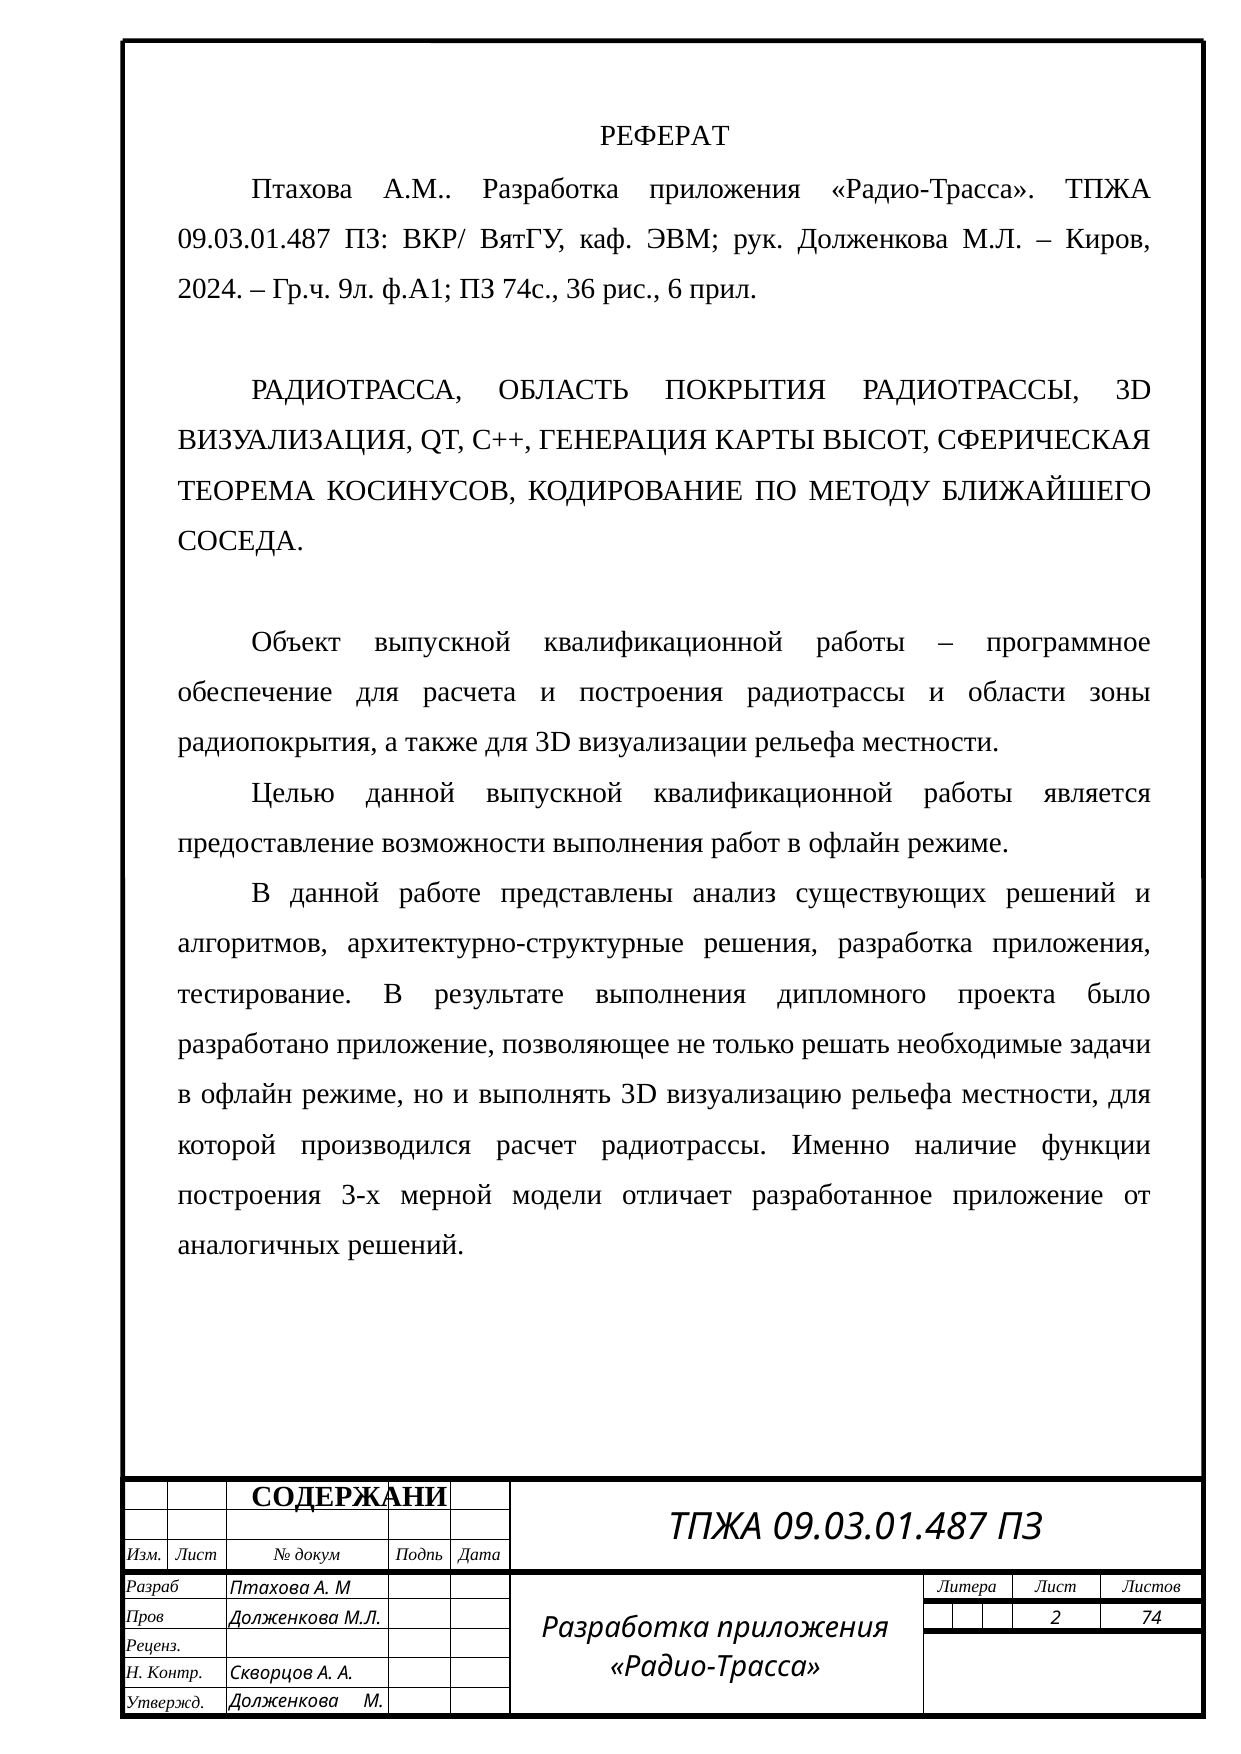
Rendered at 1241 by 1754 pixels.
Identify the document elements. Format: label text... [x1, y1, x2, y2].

text Птахова А.М.. Разработка приложения «Радио-Трасса». ТПЖА 09.03.01.487 ПЗ: ВКР/ ВятГУ, каф. ЭВМ; рук. Долженкова М.Л. – Киров, 2024. – Гр.ч. 9л. ф.А1; ПЗ 74с., 36 рис., 6 прил. [177, 171, 1152, 305]
text РАДИОТРАССА, ОБЛАСТЬ ПОКРЫТИЯ РАДИОТРАССЫ, 3D ВИЗУАЛИЗАЦИЯ, QT, C++, ГЕНЕРАЦИЯ КАРТЫ ВЫСОТ, СФЕРИЧЕСКАЯ ТЕОРЕМА КОСИНУСОВ, КОДИРОВАНИЕ ПО МЕТОДУ БЛИЖАЙШЕГО СОСЕДА. [177, 372, 1152, 557]
text Целью данной выпускной квалификационной работы является предоставление возможности выполнения работ в офлайн режиме. [177, 775, 1152, 858]
text РЕФЕРАТ [177, 118, 1152, 152]
text Объект выпускной квалификационной работы – программное обеспечение для расчета и построения радиотрассы и области зоны радиопокрытия, а также для 3D визуализации рельефа местности. [177, 624, 1152, 758]
text В данной работе представлены анализ существующих решений и алгоритмов, архитектурно-структурные решения, разработка приложения, тестирование. В результате выполнения дипломного проекта было разработано приложение, позволяющее не только решать необходимые задачи в офлайн режиме, но и выполнять 3D визуализацию рельефа местности, для которой производился расчет радиотрассы. Именно наличие функции построения 3-х мерной модели отличает разработанное приложение от аналогичных решений. [177, 875, 1152, 1261]
